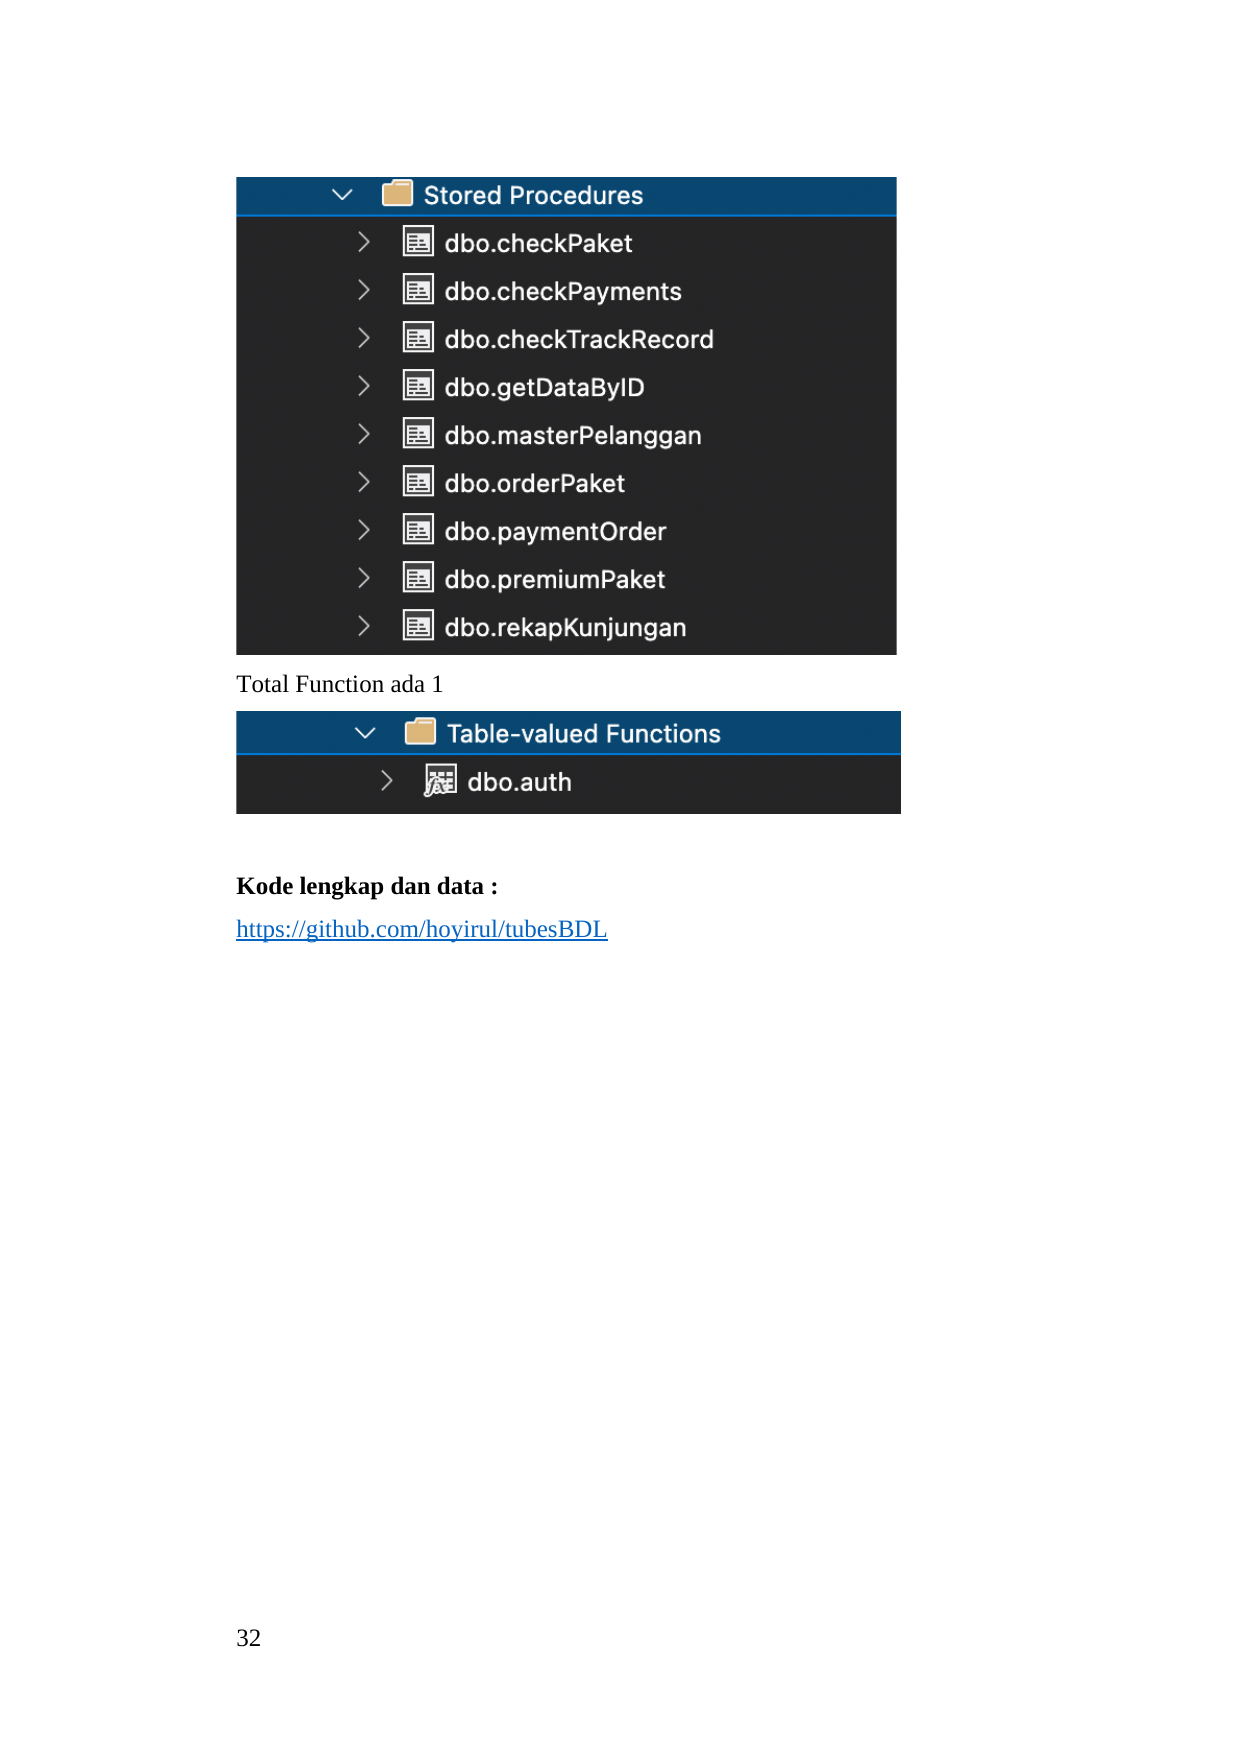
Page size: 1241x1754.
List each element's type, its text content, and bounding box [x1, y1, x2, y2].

text Total Function ada 1 [236, 669, 1063, 697]
picture [236, 711, 901, 814]
text https://github.com/hoyirul/tubesBDL [236, 914, 1063, 943]
picture [236, 177, 897, 655]
text Kode lengkap dan data : [236, 871, 1063, 900]
